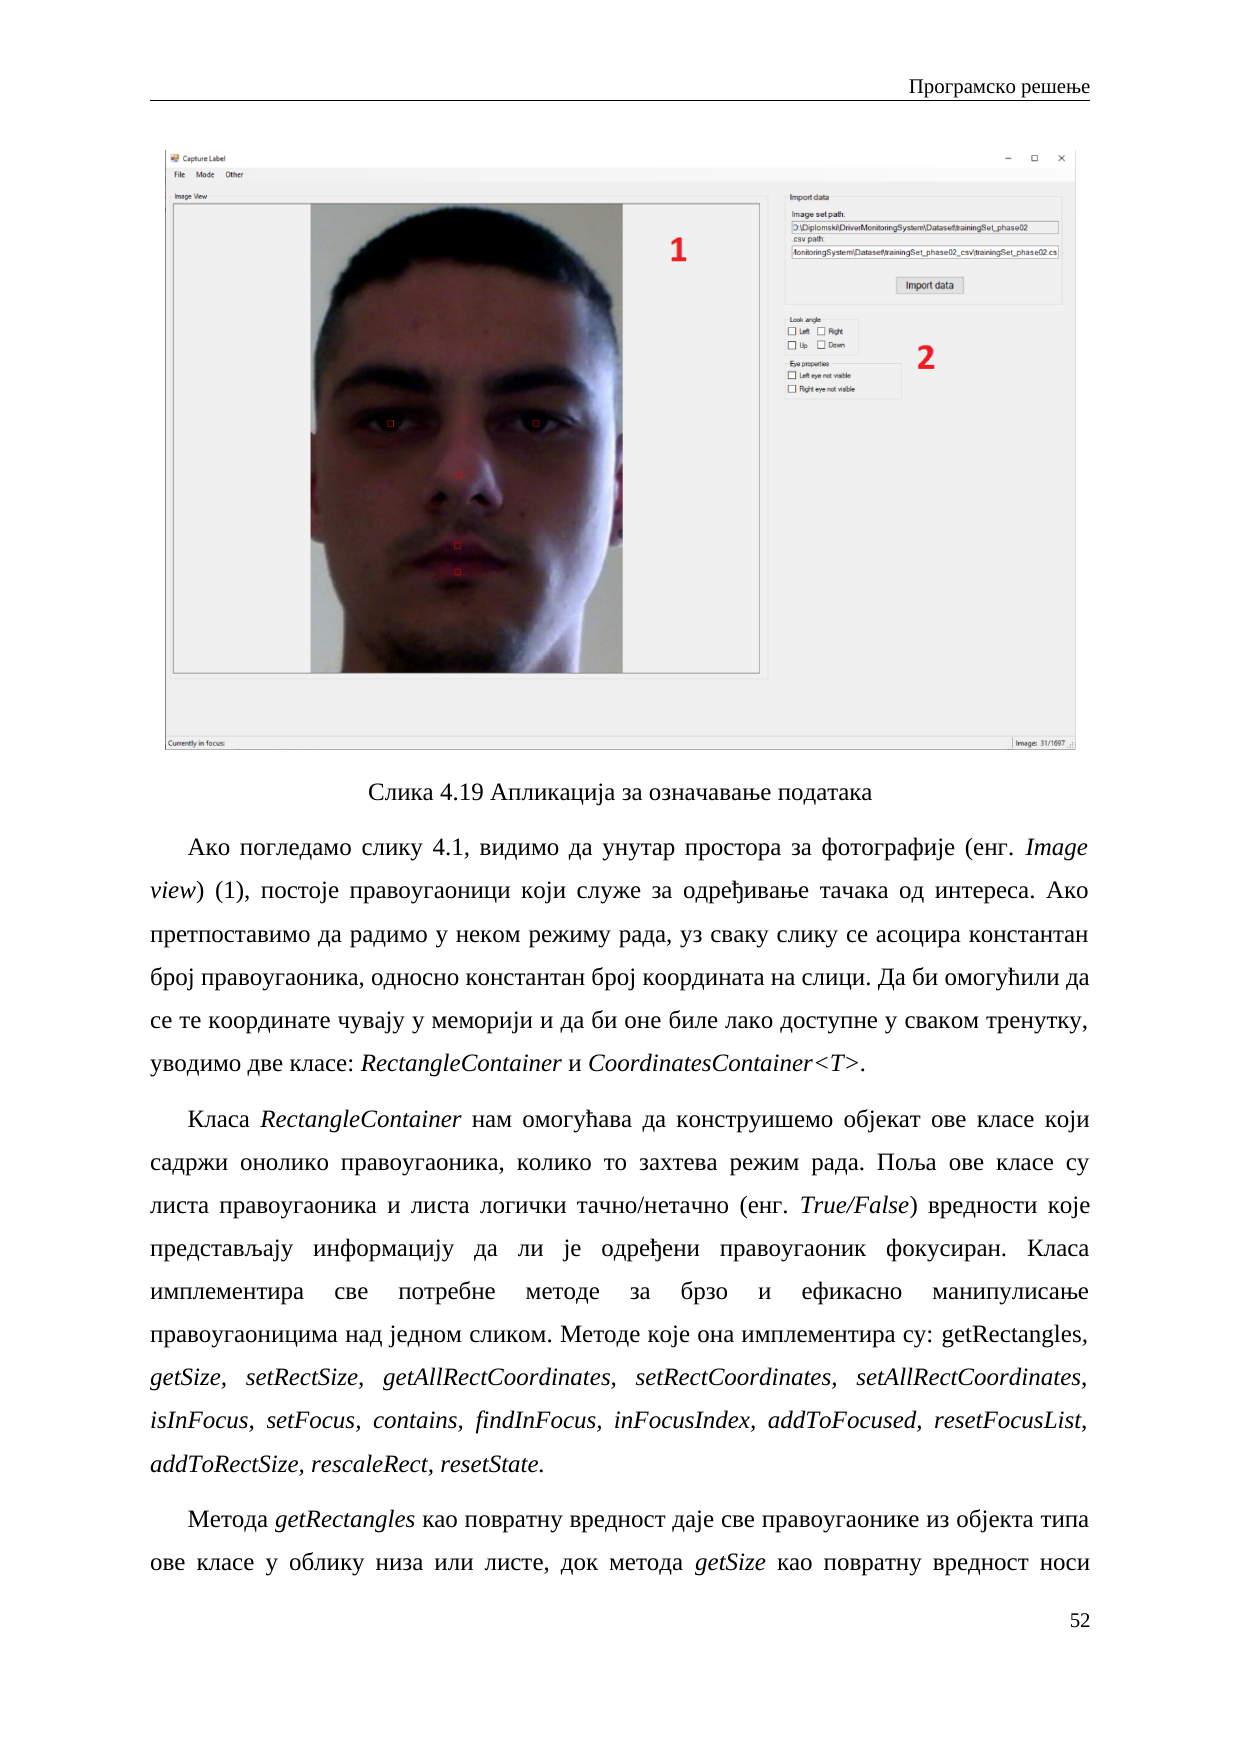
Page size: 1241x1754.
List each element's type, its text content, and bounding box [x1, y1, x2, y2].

text Ако погледамо слику 4.1, видимо да унутар простора за фотографије (енг. Image view) (1), постоје правоугаоници који служе за одређивање тачака од интереса. Ако претпоставимо да радимо у неком режиму рада, уз сваку слику се асоцира константан број правоугаоника, односно константан број координата на слици. Да би омогућили да се те координате чувају у меморији и да би оне биле лако доступне у сваком тренутку, уводимо две класе: RectangleContainer и CoordinatesContainer<T>. [150, 832, 1090, 1077]
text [150, 1504, 1090, 1576]
text Класа RectangleContainer нам омогућава да конструишемо објекат ове класе који садржи онолико правоугаоника, колико то захтева режим рада. Поља ове класе су листа правоугаоника и листа логички тачно/нетачно (енг. True/False) вредности које представљају информацију да ли је одређени правоугаоник фокусиран. Класа имплементира све потребне методе за брзо и ефикасно манипулисање правоугаоницима над једном сликом. Методе које она имплементира су: getRectangles, getSize, setRectSize, getAllRectCoordinates, setRectCoordinates, setAllRectCoordinates, isInFocus, setFocus, contains, findInFocus, inFocusIndex, addToFocused, resetFocusList, addToRectSize, rescaleRect, resetState. [150, 1104, 1090, 1477]
picture [165, 150, 1076, 750]
